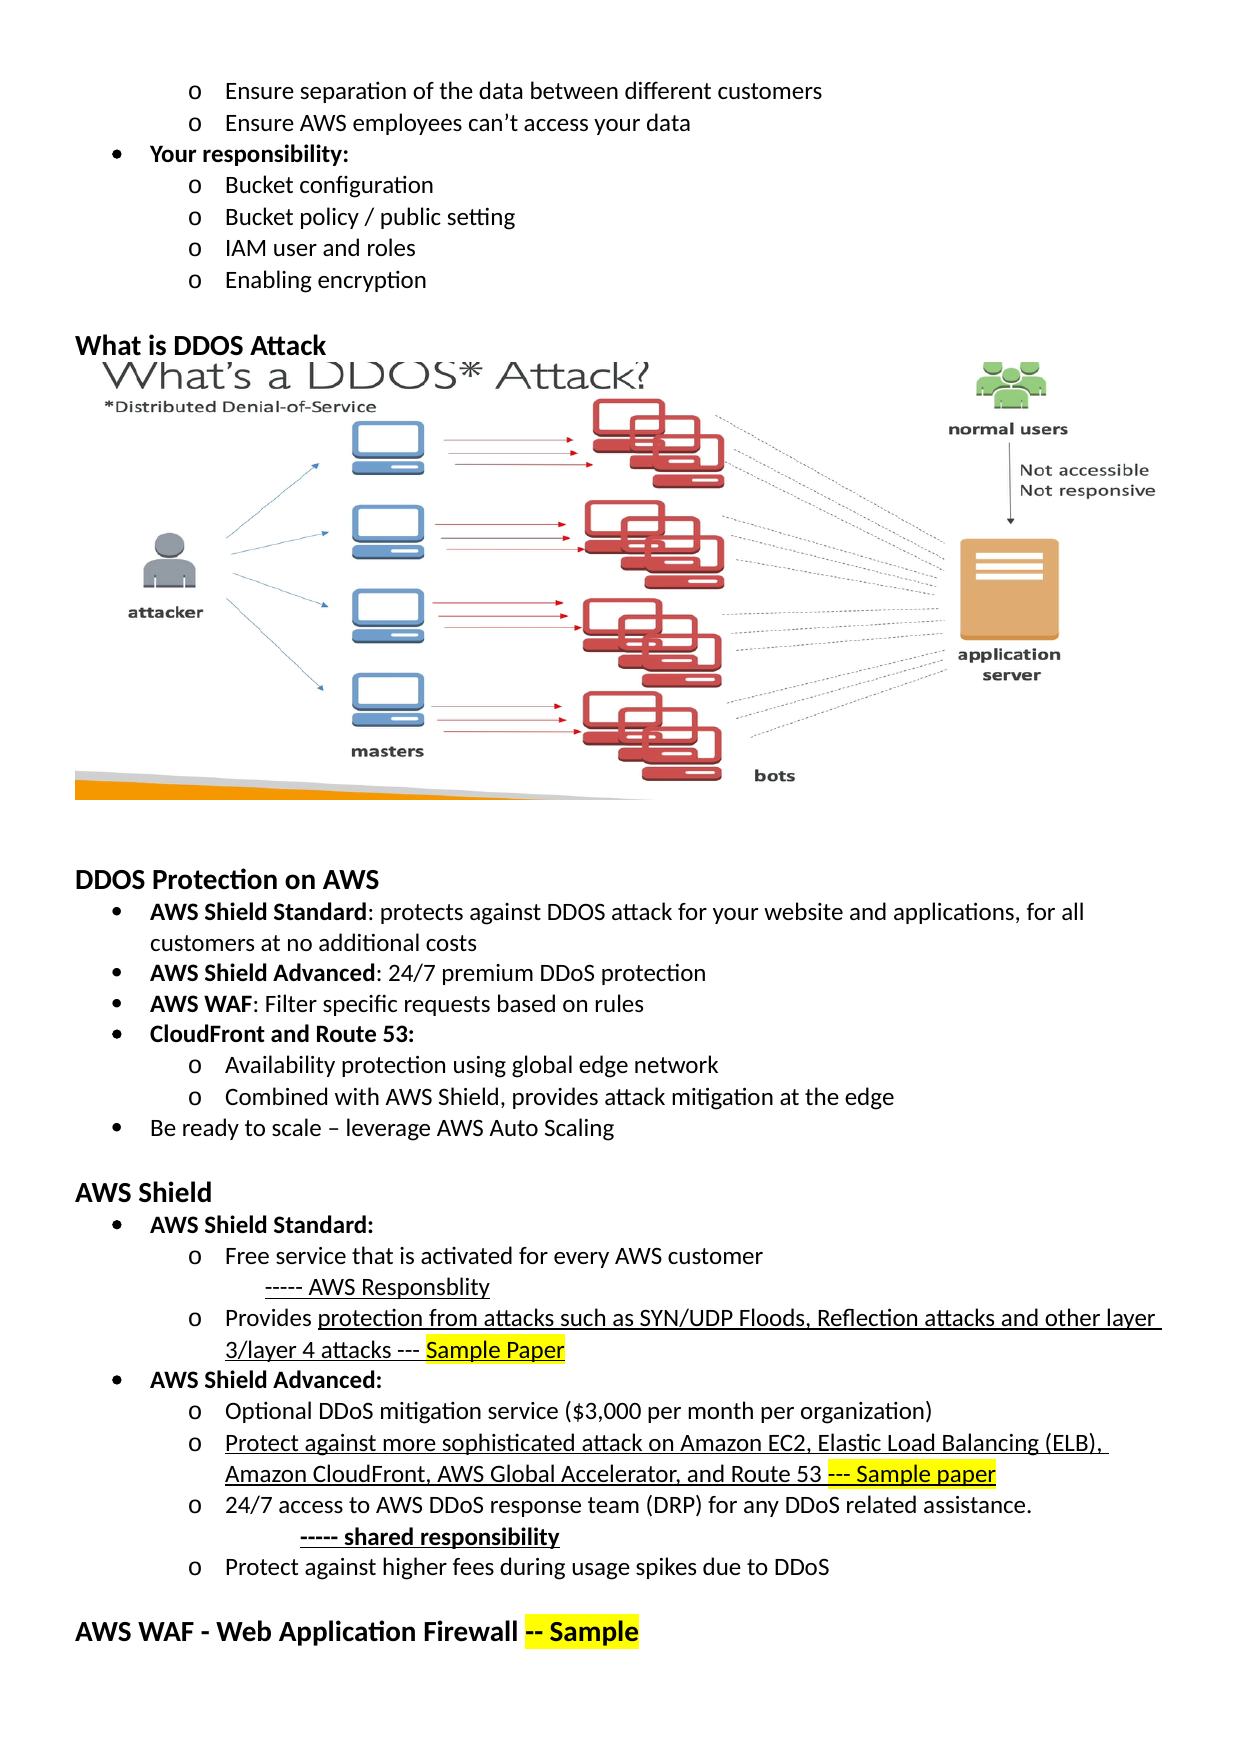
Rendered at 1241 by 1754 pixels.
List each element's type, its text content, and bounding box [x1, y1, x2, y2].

list Bucket policy / public setting [187, 201, 1165, 233]
list Availability protection using global edge network [187, 1049, 1165, 1081]
list CloudFront and Route 53: [112, 1018, 1165, 1049]
list Provides protection from attacks such as SYN/UDP Floods, Reflection attacks and other layer 3/layer 4 attacks --- Sample Paper [187, 1302, 1165, 1364]
text ----- AWS Responsblity [225, 1272, 1165, 1302]
list Protect against more sophisticated attack on Amazon EC2, Elastic Load Balancing (ELB), Amazon CloudFront, AWS Global Accelerator, and Route 53 --- Sample paper [187, 1427, 1165, 1489]
list AWS Shield Standard: [112, 1209, 1165, 1240]
list Bucket configuration [187, 169, 1165, 201]
picture [75, 362, 1166, 800]
text ----- shared responsibility [300, 1521, 1165, 1551]
list AWS Shield Advanced: 24/7 premium DDoS protection [112, 957, 1165, 988]
list AWS Shield Standard: protects against DDOS attack for your website and applications, for all customers at no additional costs [112, 896, 1165, 957]
list Optional DDoS mitigation service ($3,000 per month per organization) [187, 1395, 1165, 1427]
list IAM user and roles [187, 233, 1165, 264]
text What is DDOS Attack [75, 327, 1165, 362]
text DDOS Protection on AWS [75, 861, 1165, 896]
list Free service that is activated for every AWS customer [187, 1240, 1165, 1272]
list Your responsibility: [112, 138, 1165, 169]
list AWS WAF: Filter specific requests based on rules [112, 988, 1165, 1018]
list Combined with AWS Shield, provides attack mitigation at the edge [187, 1081, 1165, 1113]
list Protect against higher fees during usage spikes due to DDoS [187, 1551, 1165, 1583]
text AWS Shield [75, 1174, 1165, 1209]
list AWS Shield Advanced: [112, 1364, 1165, 1395]
list Ensure separation of the data between different customers [187, 75, 1165, 107]
list Be ready to scale – leverage AWS Auto Scaling [112, 1113, 1165, 1143]
list Ensure AWS employees can’t access your data [187, 107, 1165, 138]
text AWS WAF - Web Application Firewall -- Sample [75, 1613, 1165, 1649]
list Enabling encryption [187, 264, 1165, 296]
list 24/7 access to AWS DDoS response team (DRP) for any DDoS related assistance. [187, 1489, 1165, 1521]
